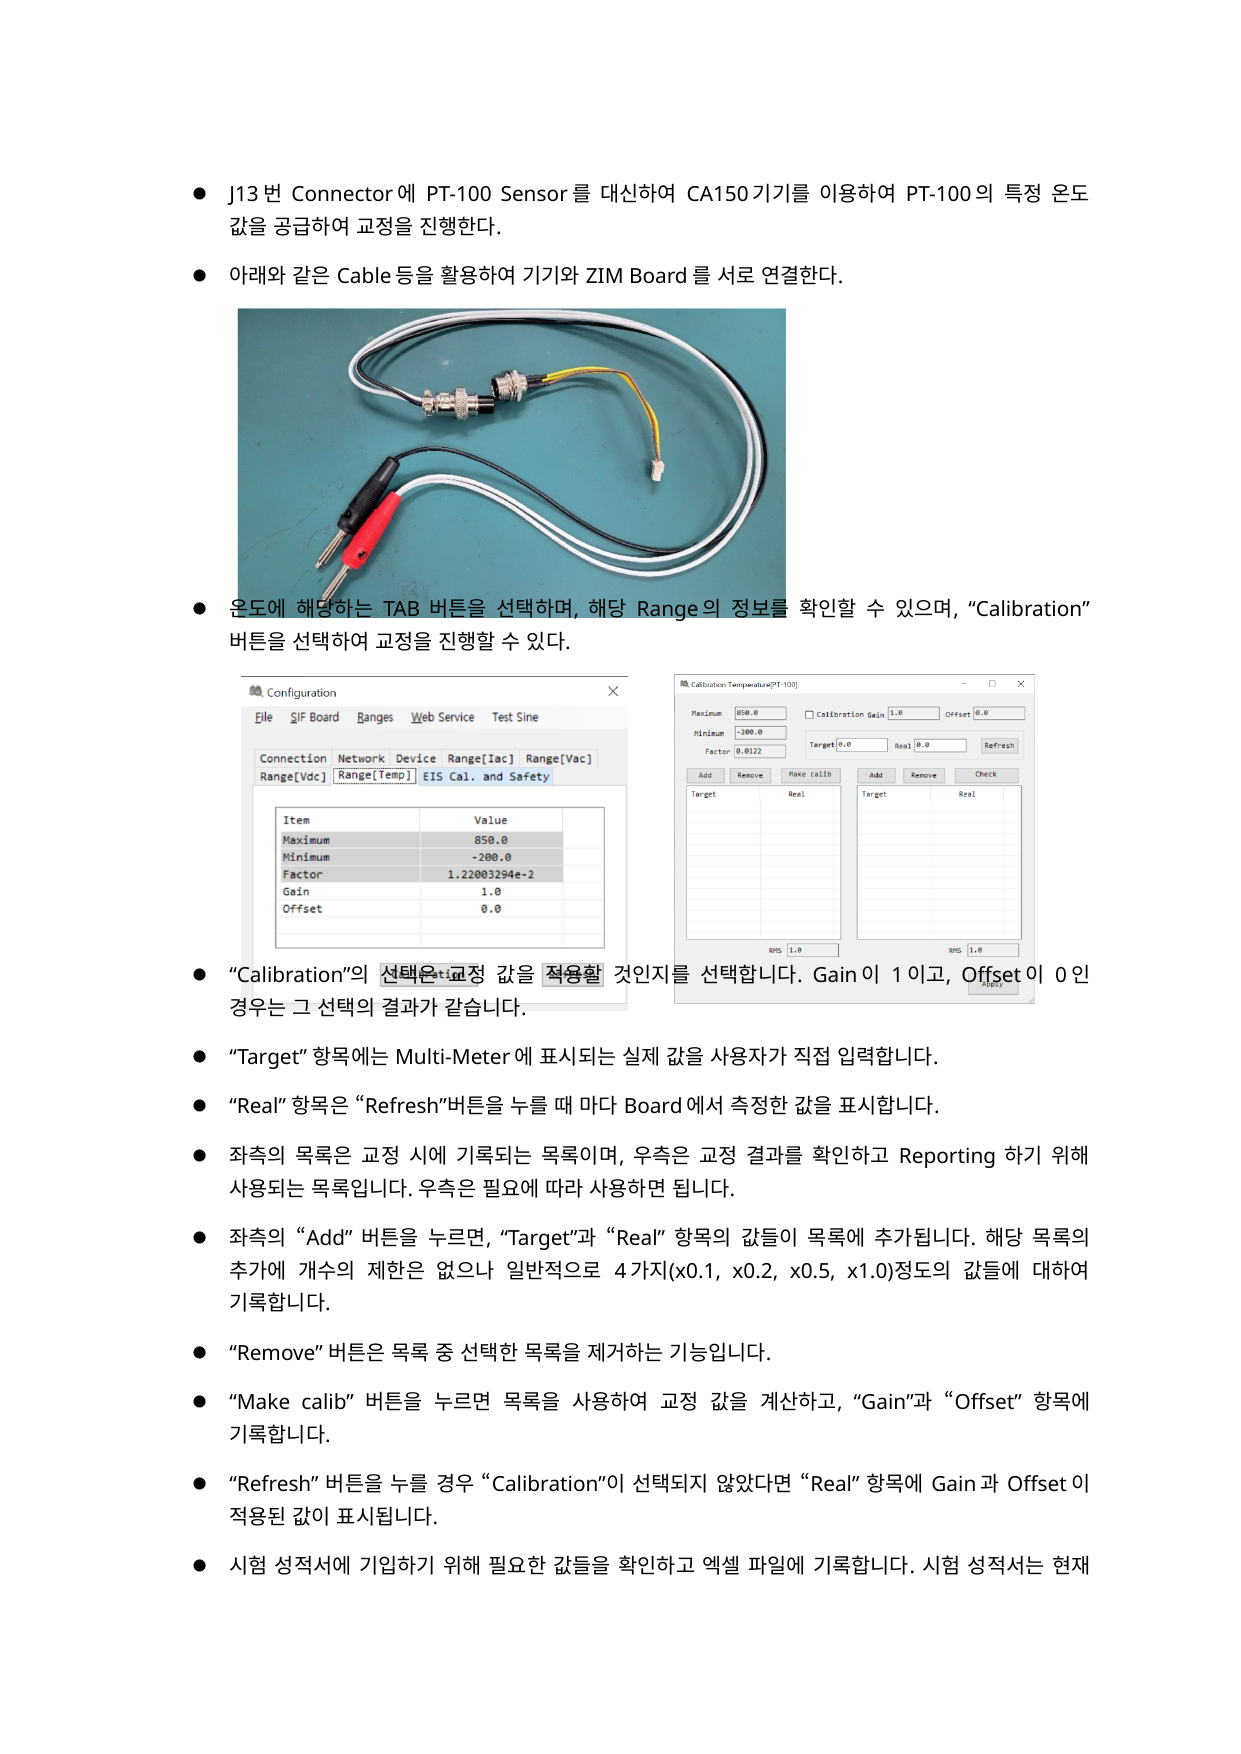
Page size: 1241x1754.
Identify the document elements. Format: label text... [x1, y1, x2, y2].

list “Remove” 버튼은 목록 중 선택한 목록을 제거하는 기능입니다. [192, 1336, 1090, 1366]
list 좌측의 목록은 교정 시에 기록되는 목록이며, 우측은 교정 결과를 확인하고 Reporting 하기 위해 사용되는 목록입니다. 우측은 필요에 따라 사용하면 됩니다. [192, 1139, 1090, 1202]
list “Make calib” 버튼을 누르면 목록을 사용하여 교정 값을 계산하고, “Gain”과 “Offset” 항목에 기록합니다. [192, 1385, 1090, 1448]
list “Refresh” 버튼을 누를 경우 “Calibration”이 선택되지 않았다면 “Real” 항목에 Gain과 Offset이 적용된 값이 표시됩니다. [192, 1467, 1090, 1530]
list “Calibration”의 선택은 교정 값을 적용할 것인지를 선택합니다. Gain이 1이고, Offset이 0인 경우는 그 선택의 결과가 같습니다. [192, 958, 1090, 1021]
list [192, 1549, 1090, 1580]
picture [238, 309, 785, 592]
list “Target” 항목에는 Multi-Meter에 표시되는 실제 값을 사용자가 직접 입력합니다. [192, 1040, 1090, 1071]
list 온도에 해당하는 TAB 버튼을 선택하며, 해당 Range의 정보를 확인할 수 있으며, “Calibration” 버튼을 선택하여 교정을 진행할 수 있다. [192, 592, 1090, 655]
list “Real” 항목은 “Refresh”버튼을 누를 때 마다 Board에서 측정한 값을 표시합니다. [192, 1090, 1090, 1120]
picture [241, 676, 628, 958]
list J13번 Connector에 PT-100 Sensor를 대신하여 CA150기기를 이용하여 PT-100의 특정 온도 값을 공급하여 교정을 진행한다. [192, 177, 1090, 240]
list 좌측의 “Add” 버튼을 누르면, “Target”과 “Real” 항목의 값들이 목록에 추가됩니다. 해당 목록의 추가에 개수의 제한은 없으나 일반적으로 4가지(x0.1, x0.2, x0.5, x1.0)정도의 값들에 대하여 기록합니다. [192, 1221, 1090, 1317]
list 아래와 같은 Cable등을 활용하여 기기와 ZIM Board를 서로 연결한다. [192, 259, 1090, 289]
picture [674, 674, 1035, 958]
